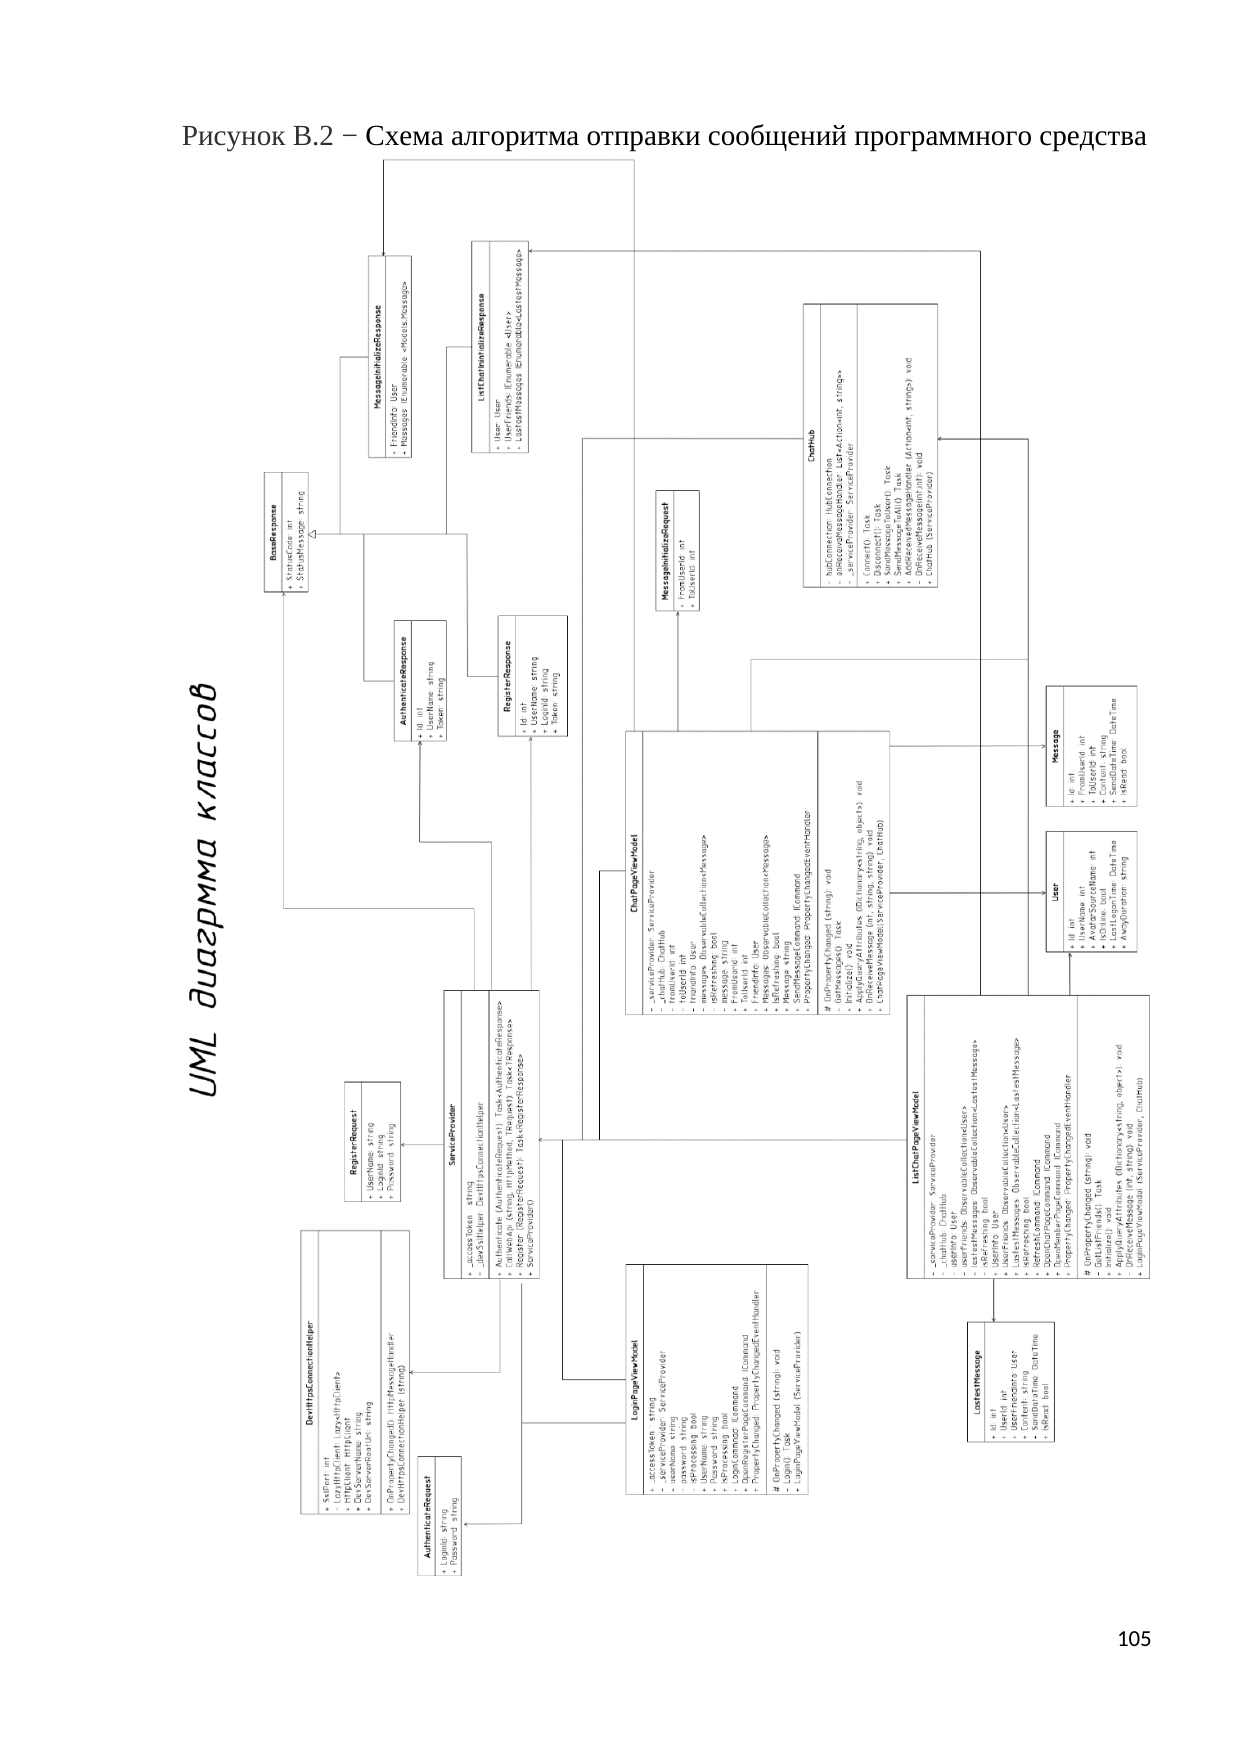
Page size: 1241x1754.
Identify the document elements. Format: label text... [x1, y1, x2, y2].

text Рисунок В.2 − Схема алгоритма отправки сообщений программного средства [177, 118, 358, 152]
picture [180, 157, 1150, 1575]
text Рисунок В.2 − Схема алгоритма отправки сообщений программного средства [365, 118, 1152, 152]
